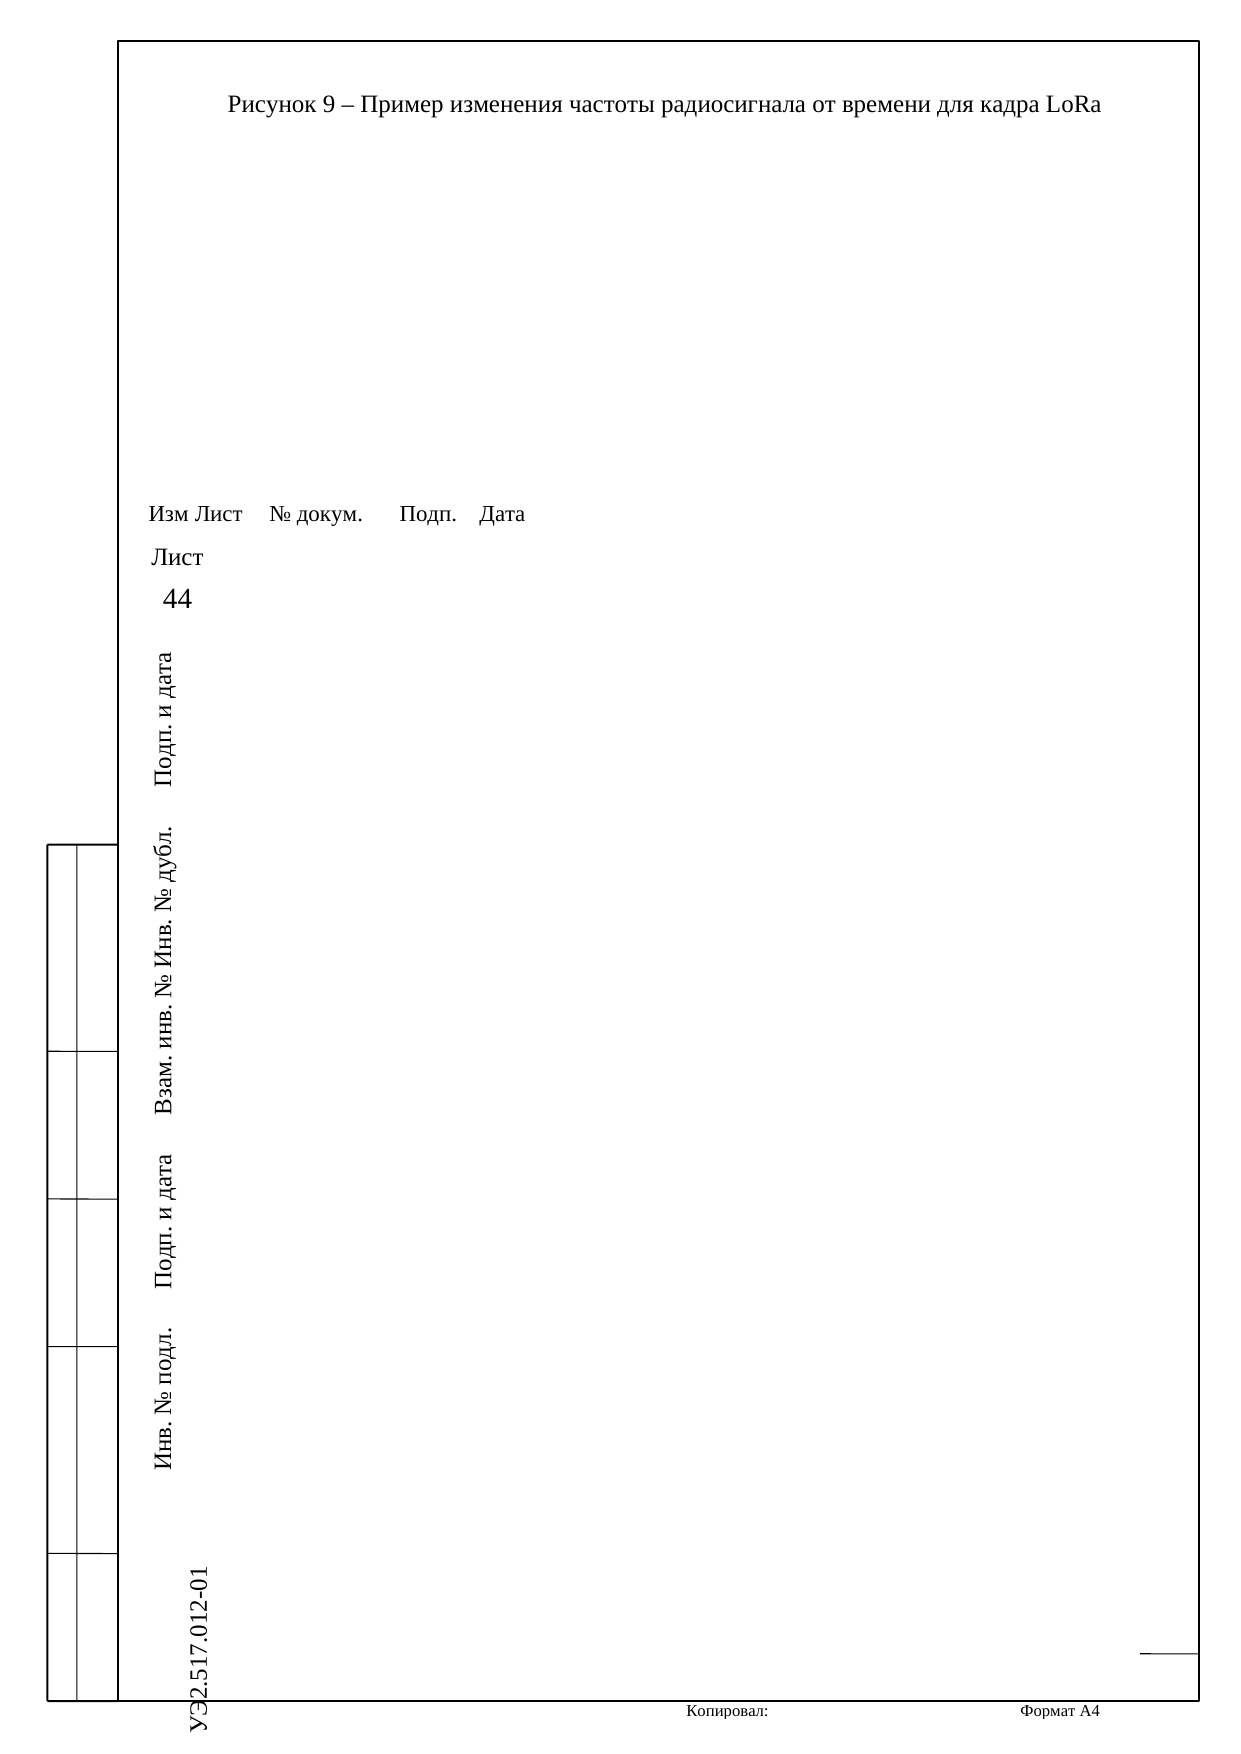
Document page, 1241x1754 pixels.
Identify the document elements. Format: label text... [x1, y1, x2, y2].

text Рисунок 9 – Пример изменения частоты радиосигнала от времени для кадра LoRa [148, 89, 1181, 117]
